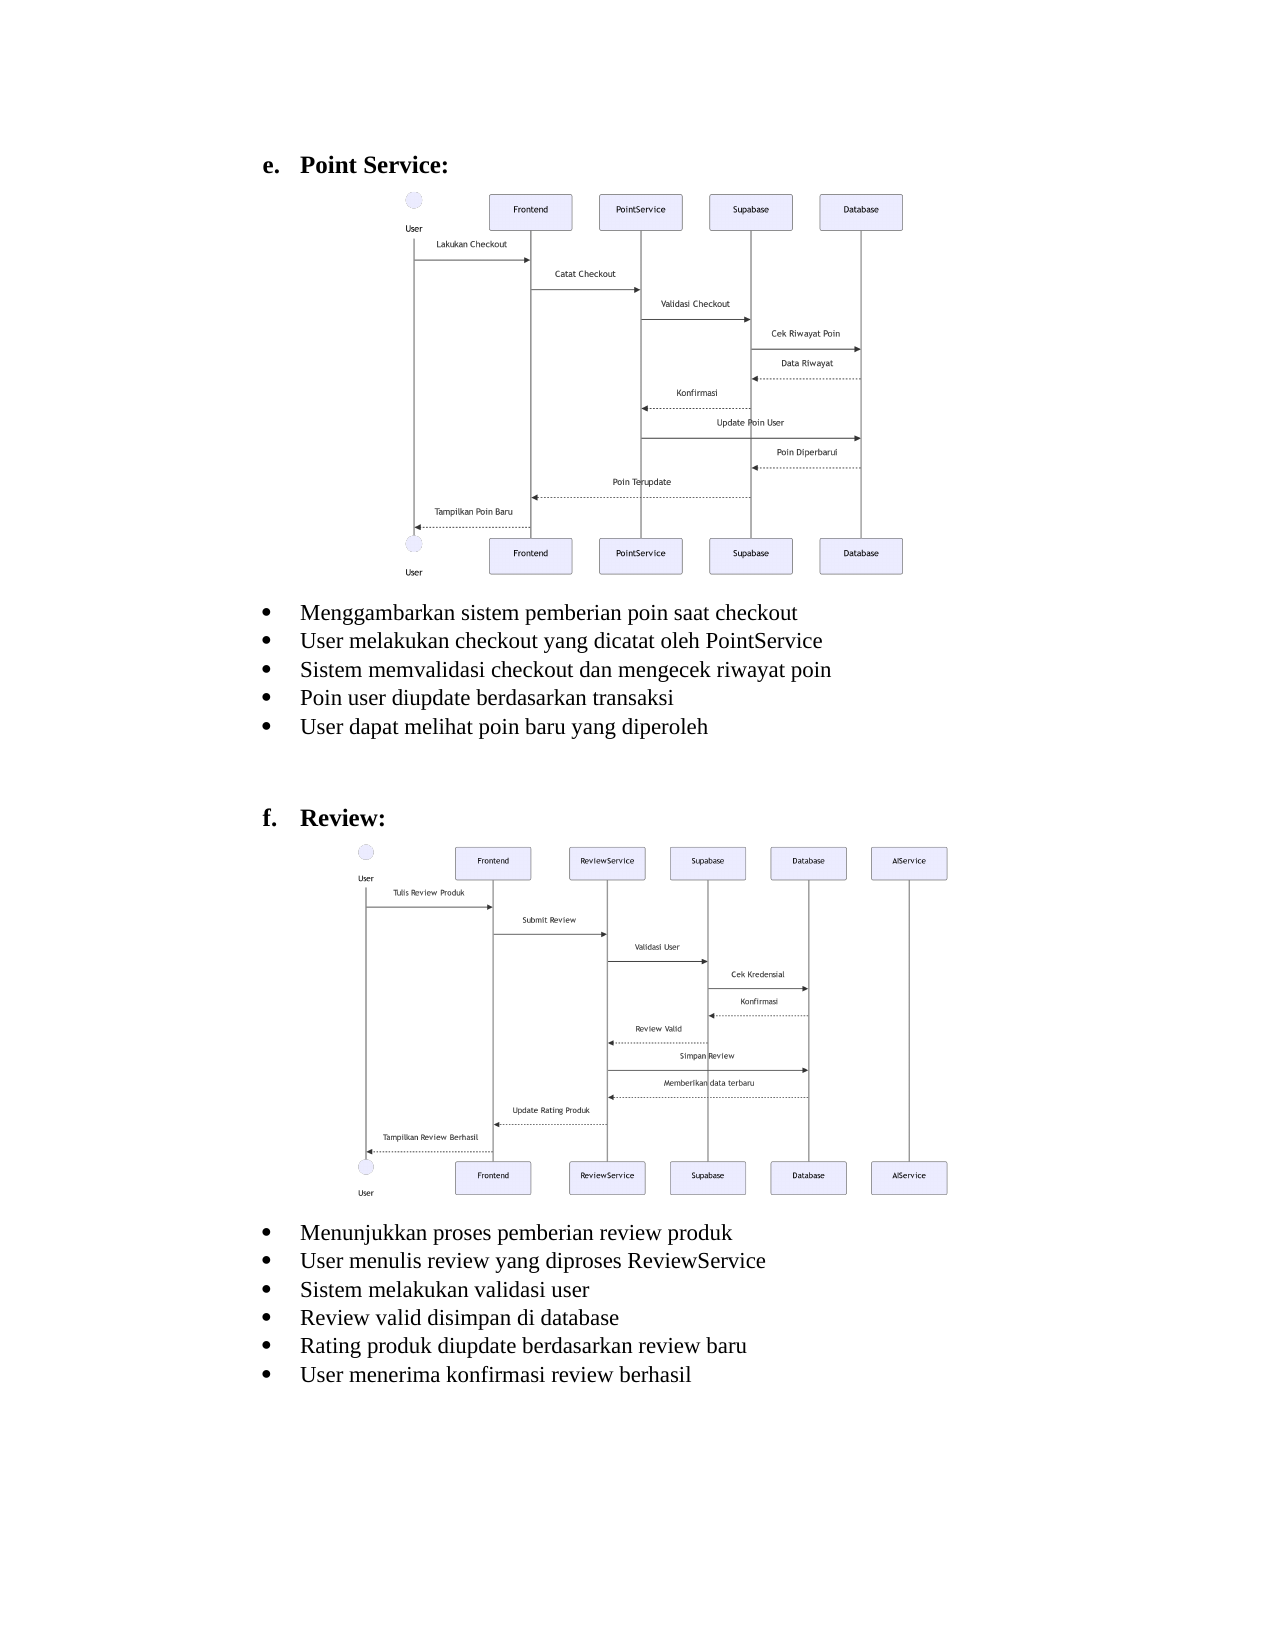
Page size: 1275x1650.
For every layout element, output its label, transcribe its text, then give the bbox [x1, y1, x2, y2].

subtitle Point Service: [262, 150, 1125, 179]
list Sistem memvalidasi checkout dan mengecek riwayat poin [262, 656, 1125, 682]
list User menulis review yang diproses ReviewService [262, 1247, 1125, 1274]
list Sistem melakukan validasi user [262, 1276, 1125, 1302]
list Menggambarkan sistem pemberian poin saat checkout [262, 599, 1125, 625]
list Rating produk diupdate berdasarkan review baru [262, 1333, 1125, 1359]
list Review valid disimpan di database [262, 1304, 1125, 1331]
list Menunjukkan proses pemberian review produk [262, 1219, 1125, 1245]
picture [303, 842, 972, 1200]
list User dapat melihat poin baru yang diperoleh [262, 713, 1125, 739]
picture [345, 189, 930, 580]
list Poin user diupdate berdasarkan transaksi [262, 684, 1125, 711]
subtitle Review: [262, 803, 1125, 832]
list User melakukan checkout yang dicatat oleh PointService [262, 627, 1125, 654]
list User menerima konfirmasi review berhasil [262, 1361, 1125, 1387]
